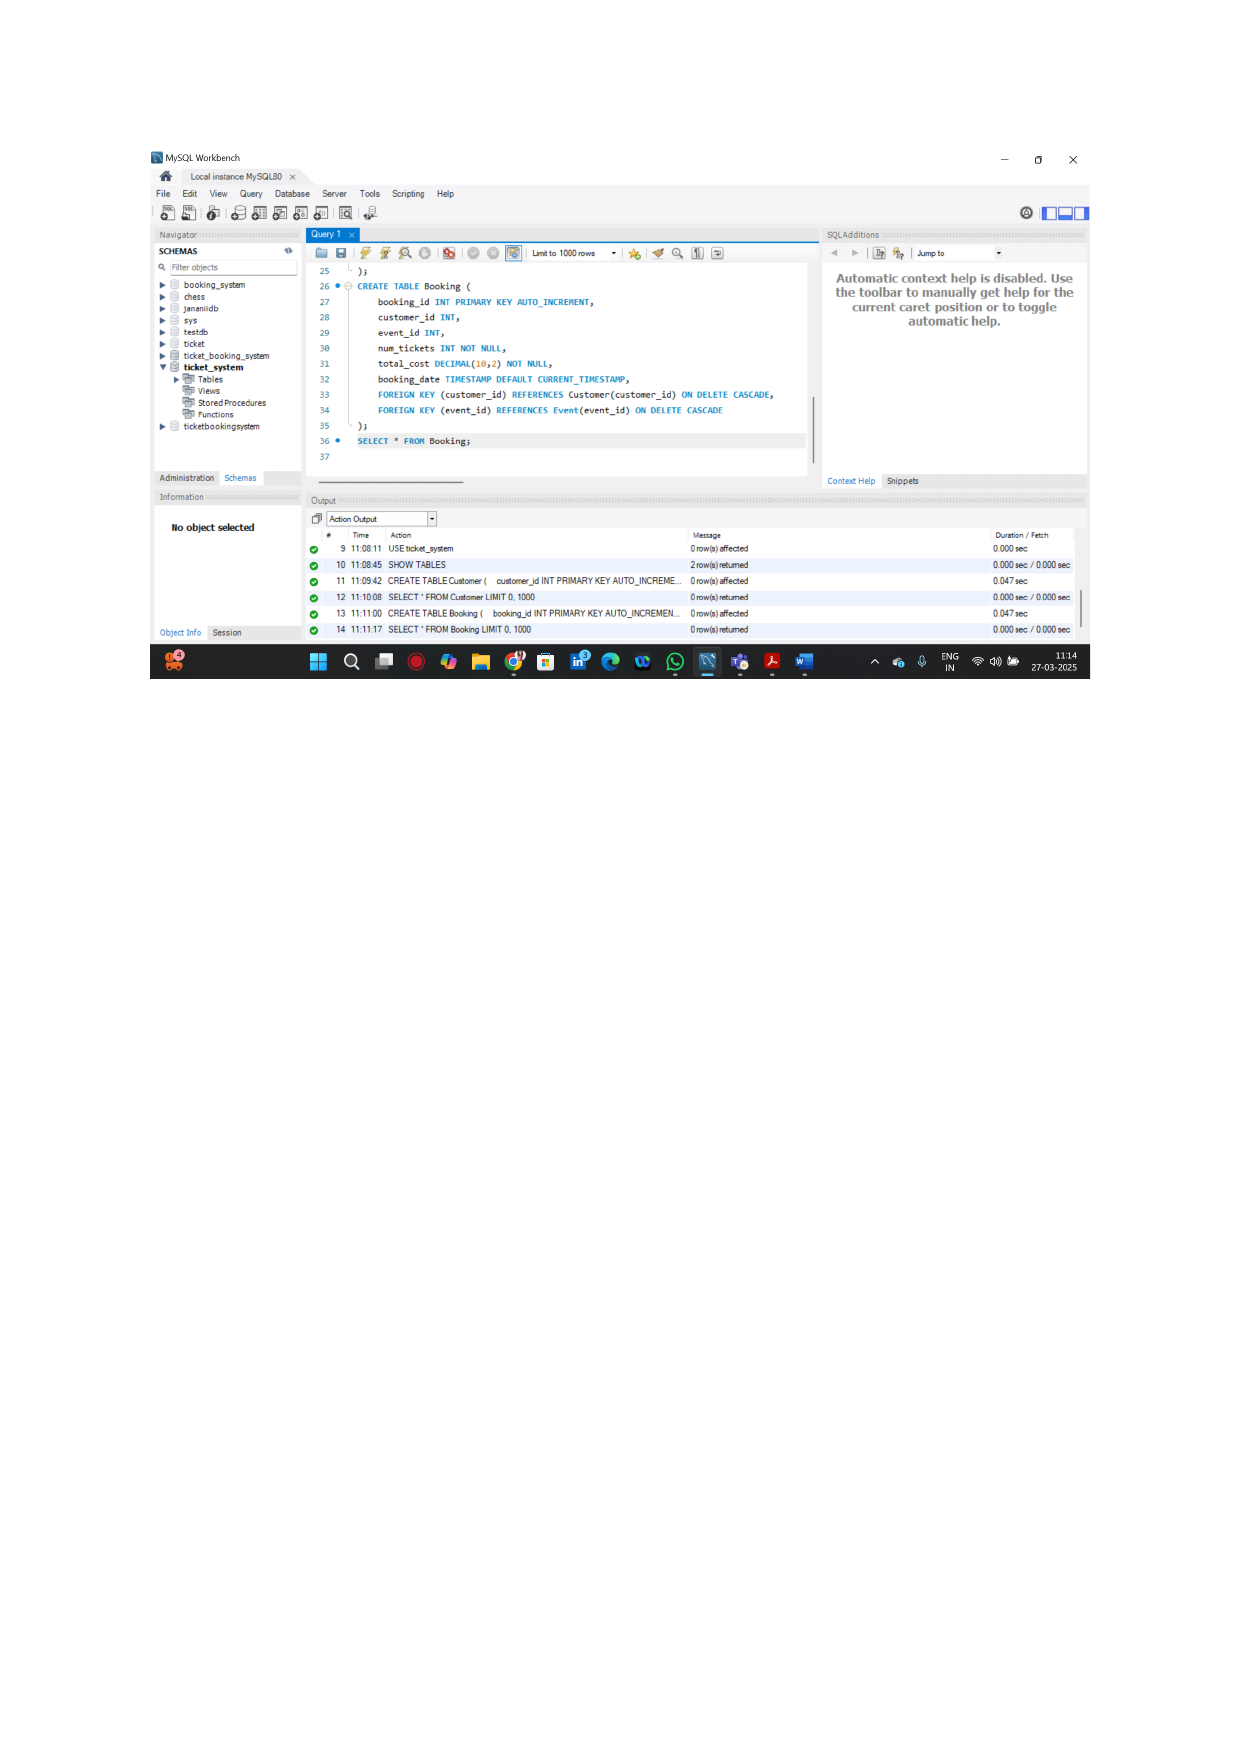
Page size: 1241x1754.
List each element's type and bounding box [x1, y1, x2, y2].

picture [150, 150, 1091, 679]
